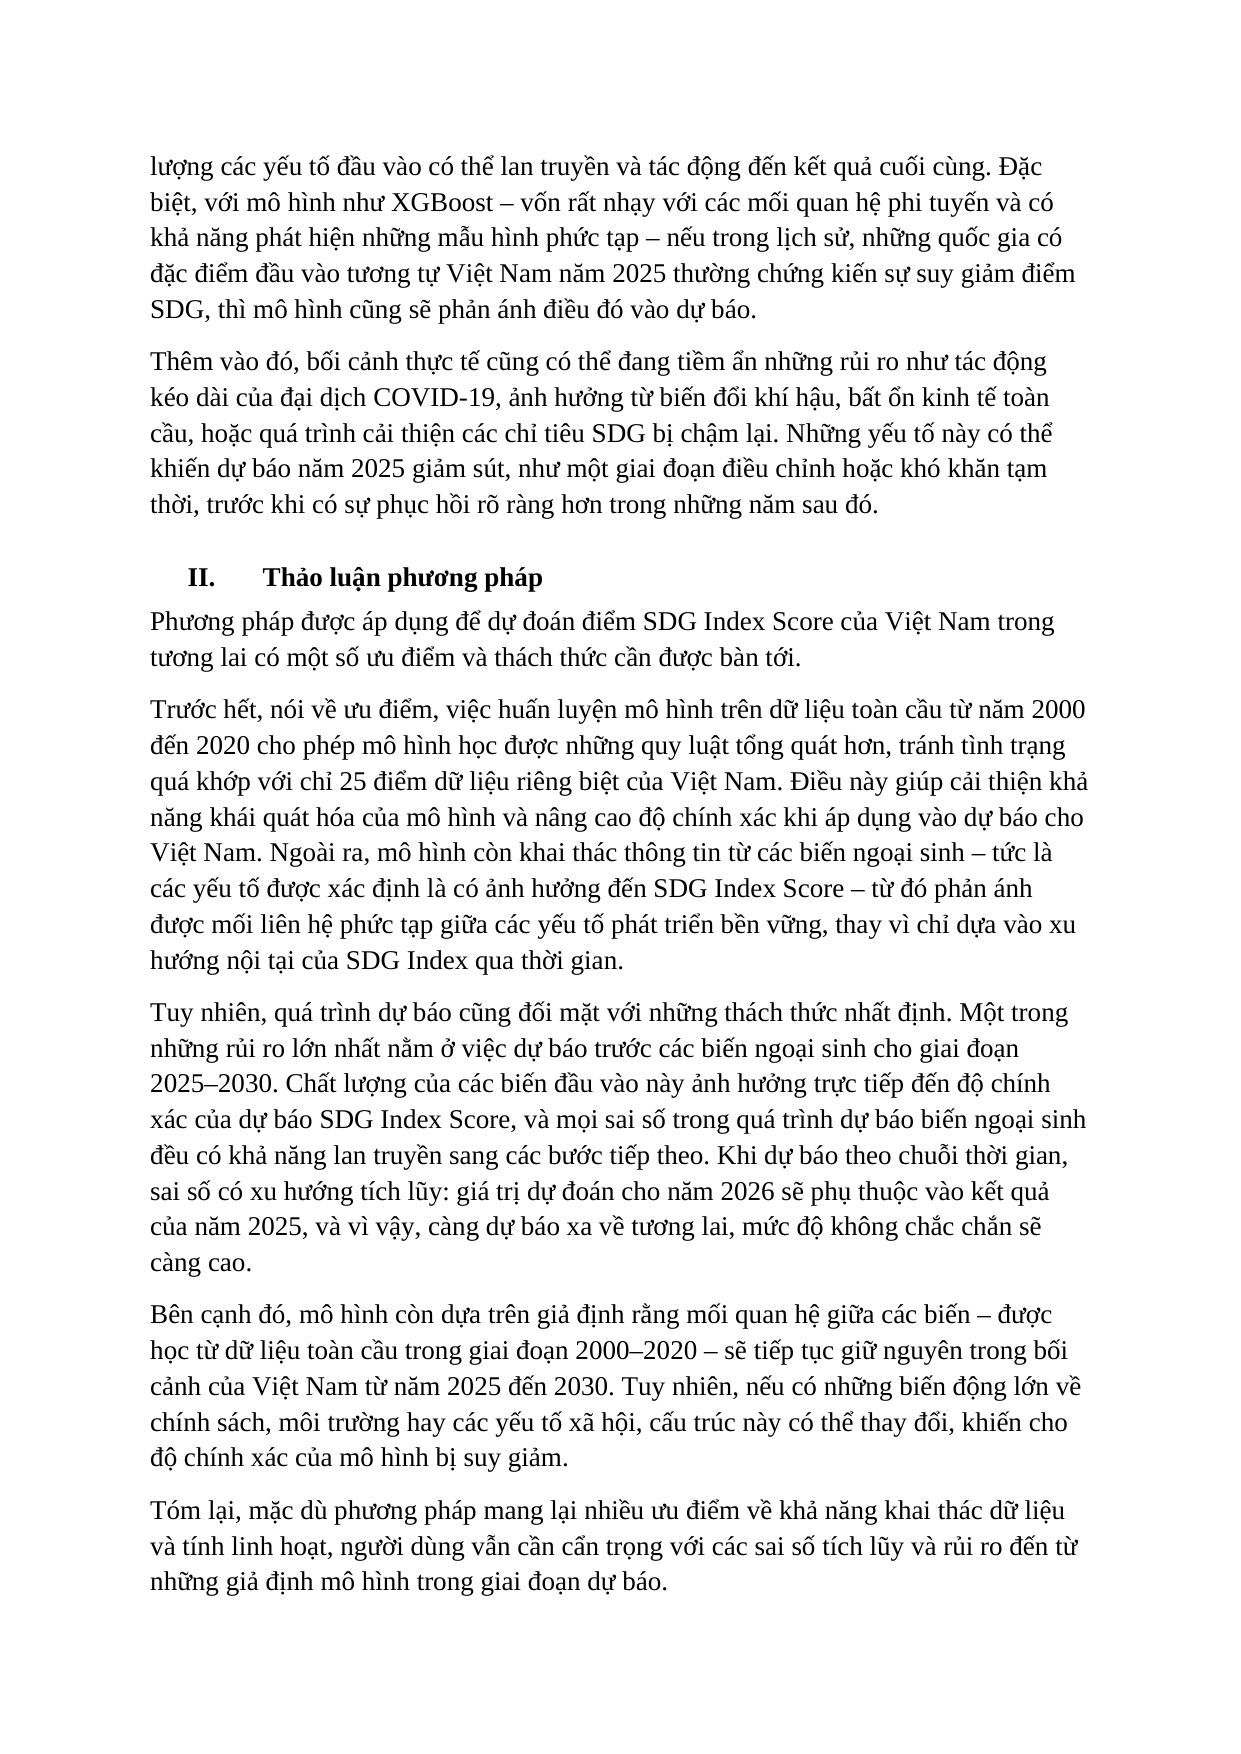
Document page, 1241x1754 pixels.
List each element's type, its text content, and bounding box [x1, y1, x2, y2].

text Tóm lại, mặc dù phương pháp mang lại nhiều ưu điểm về khả năng khai thác dữ liệu và tính linh hoạt, người dùng vẫn cần cẩn trọng với các sai số tích lũy và rủi ro đến từ những giả định mô hình trong giai đoạn dự báo. [150, 1494, 1090, 1597]
text Thêm vào đó, bối cảnh thực tế cũng có thể đang tiềm ẩn những rủi ro như tác động kéo dài của đại dịch COVID-19, ảnh hưởng từ biến đổi khí hậu, bất ổn kinh tế toàn cầu, hoặc quá trình cải thiện các chỉ tiêu SDG bị chậm lại. Những yếu tố này có thể khiến dự báo năm 2025 giảm sút, như một giai đoạn điều chỉnh hoặc khó khăn tạm thời, trước khi có sự phục hồi rõ ràng hơn trong những năm sau đó. [150, 345, 1090, 519]
text Trước hết, nói về ưu điểm, việc huấn luyện mô hình trên dữ liệu toàn cầu từ năm 2000 đến 2020 cho phép mô hình học được những quy luật tổng quát hơn, tránh tình trạng quá khớp với chỉ 25 điểm dữ liệu riêng biệt của Việt Nam. Điều này giúp cải thiện khả năng khái quát hóa của mô hình và nâng cao độ chính xác khi áp dụng vào dự báo cho Việt Nam. Ngoài ra, mô hình còn khai thác thông tin từ các biến ngoại sinh – tức là các yếu tố được xác định là có ảnh hưởng đến SDG Index Score – từ đó phản ánh được mối liên hệ phức tạp giữa các yếu tố phát triển bền vững, thay vì chỉ dựa vào xu hướng nội tại của SDG Index qua thời gian. [150, 694, 1090, 975]
text Phương pháp được áp dụng để dự đoán điểm SDG Index Score của Việt Nam trong tương lai có một số ưu điểm và thách thức cần được bàn tới. [150, 606, 1090, 672]
subtitle Thảo luận phương pháp [187, 561, 1090, 593]
text Tuy nhiên, quá trình dự báo cũng đối mặt với những thách thức nhất định. Một trong những rủi ro lớn nhất nằm ở việc dự báo trước các biến ngoại sinh cho giai đoạn 2025–2030. Chất lượng của các biến đầu vào này ảnh hưởng trực tiếp đến độ chính xác của dự báo SDG Index Score, và mọi sai số trong quá trình dự báo biến ngoại sinh đều có khả năng lan truyền sang các bước tiếp theo. Khi dự báo theo chuỗi thời gian, sai số có xu hướng tích lũy: giá trị dự đoán cho năm 2026 sẽ phụ thuộc vào kết quả của năm 2025, và vì vậy, càng dự báo xa về tương lai, mức độ không chắc chắn sẽ càng cao. [150, 996, 1090, 1277]
text Bên cạnh đó, mô hình còn dựa trên giả định rằng mối quan hệ giữa các biến – được học từ dữ liệu toàn cầu trong giai đoạn 2000–2020 – sẽ tiếp tục giữ nguyên trong bối cảnh của Việt Nam từ năm 2025 đến 2030. Tuy nhiên, nếu có những biến động lớn về chính sách, môi trường hay các yếu tố xã hội, cấu trúc này có thể thay đổi, khiến cho độ chính xác của mô hình bị suy giảm. [150, 1299, 1090, 1473]
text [150, 150, 1090, 324]
